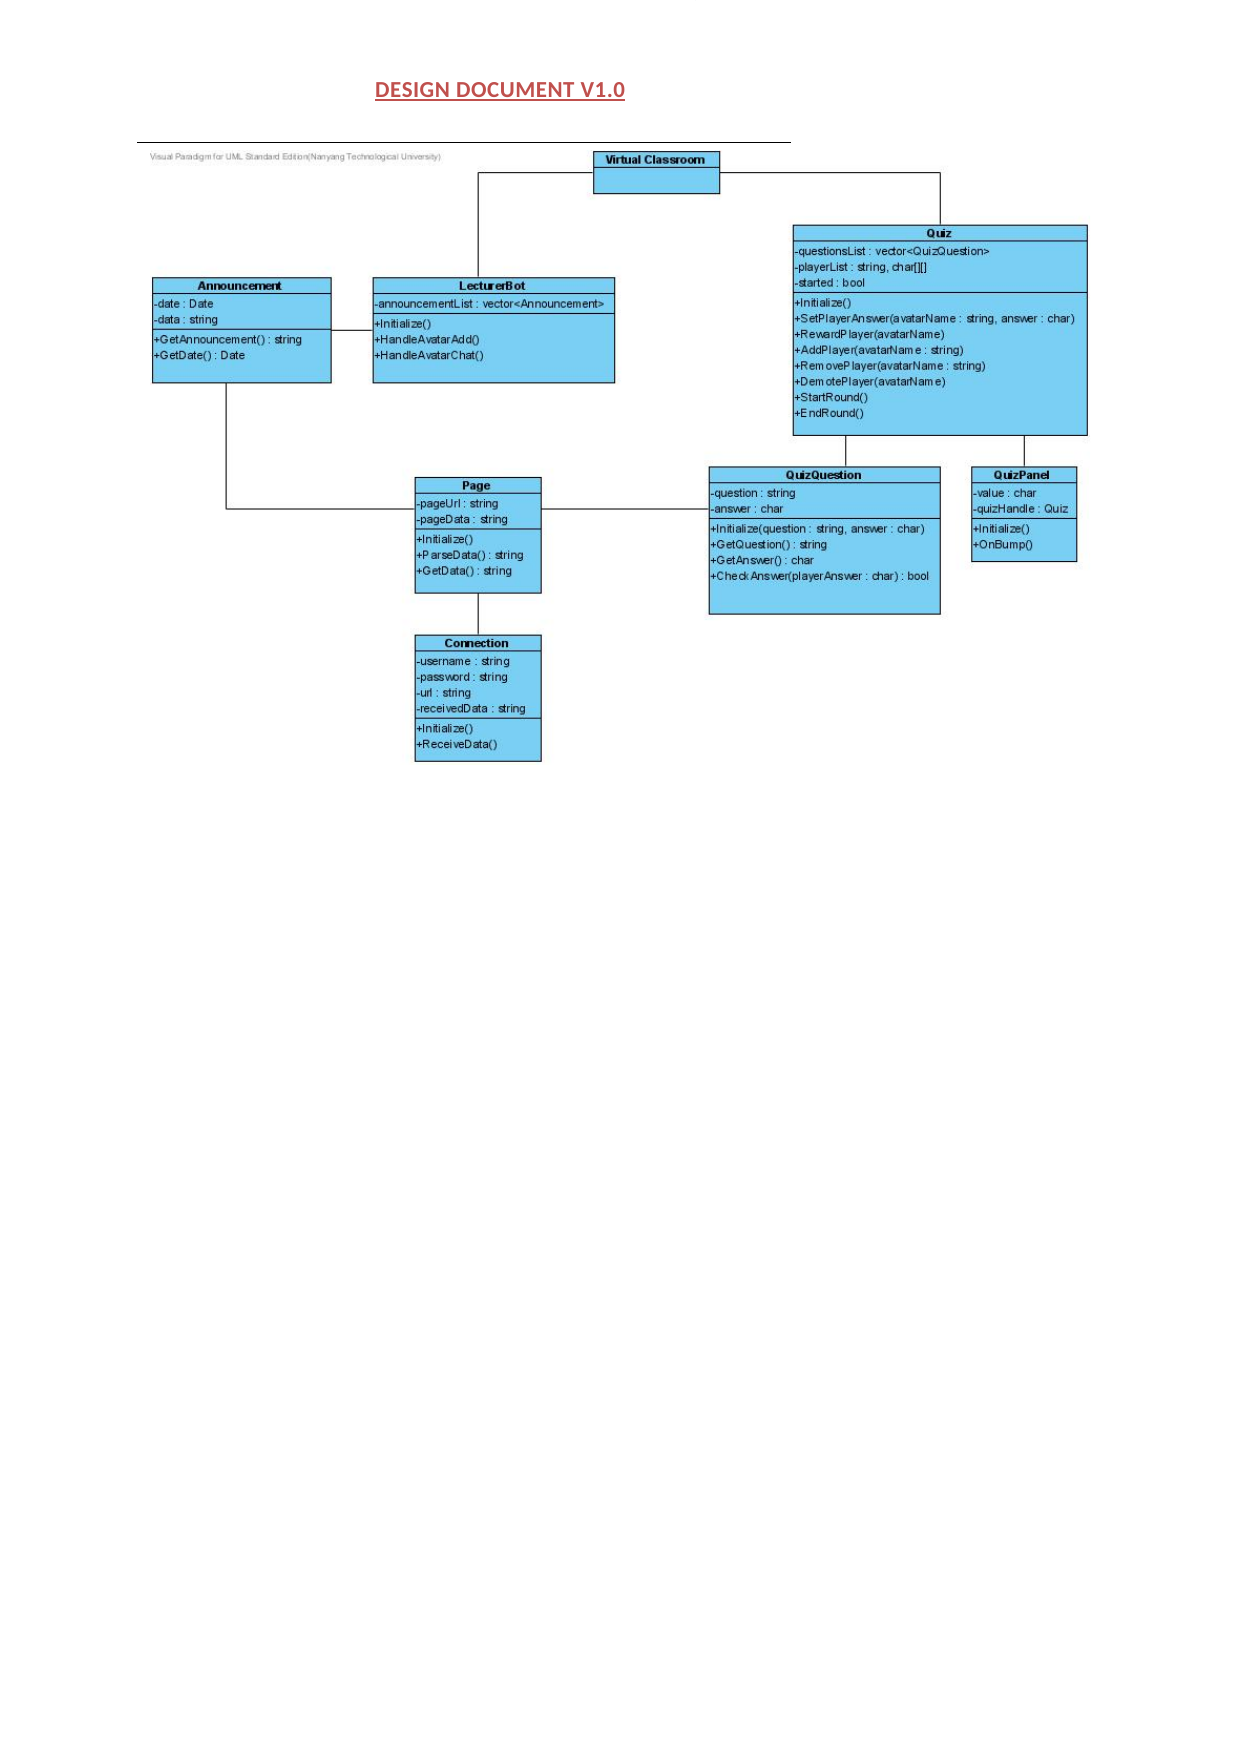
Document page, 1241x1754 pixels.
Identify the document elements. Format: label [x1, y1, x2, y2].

picture [150, 150, 1091, 765]
